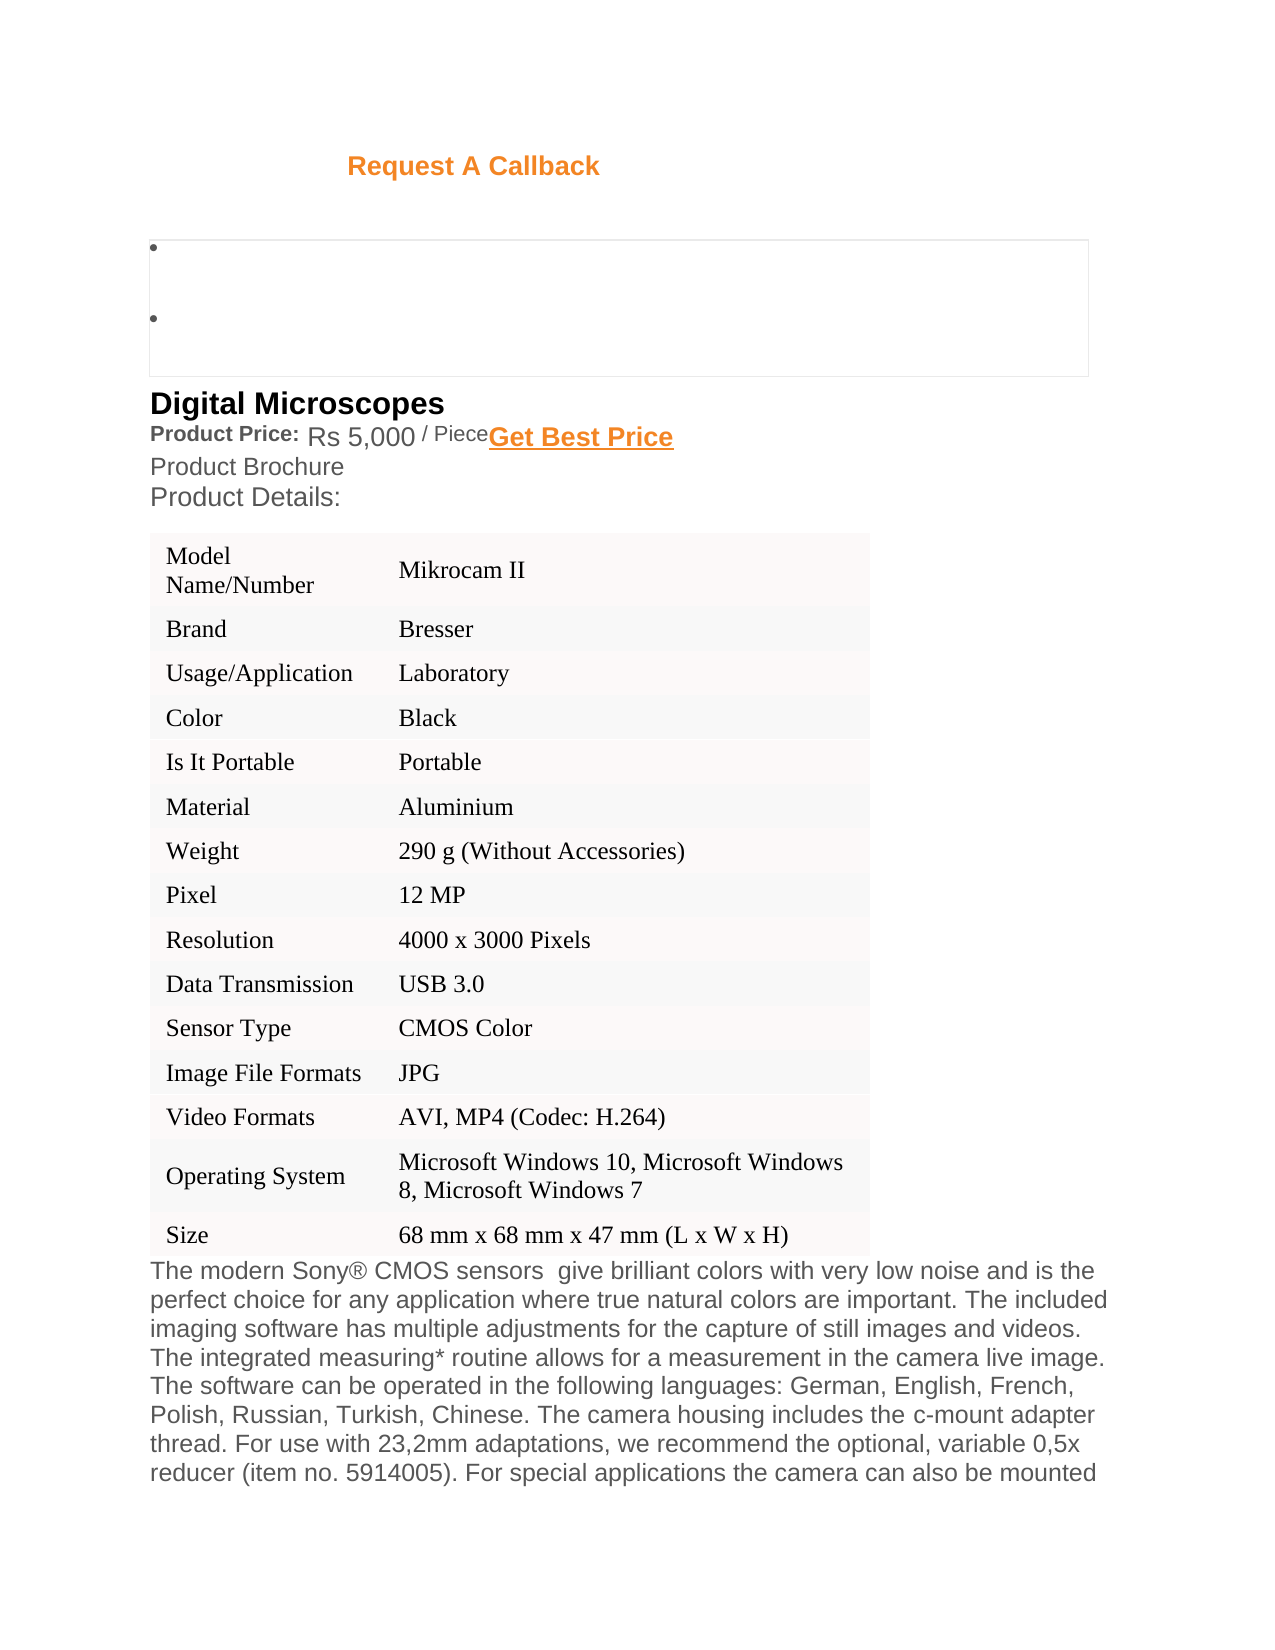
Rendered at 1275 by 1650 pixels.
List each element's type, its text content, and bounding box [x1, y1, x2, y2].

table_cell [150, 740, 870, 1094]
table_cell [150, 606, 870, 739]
text Digital Microscopes [150, 385, 1125, 421]
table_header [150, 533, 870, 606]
text Get Best QuoteRequest A Callback [150, 150, 1125, 181]
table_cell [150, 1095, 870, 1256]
text Product Brochure [150, 452, 1125, 481]
text Product Price: Rs 5,000 / PieceGet Best Price [150, 421, 1125, 452]
text Product Details: [150, 481, 1125, 512]
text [150, 1256, 1125, 1486]
